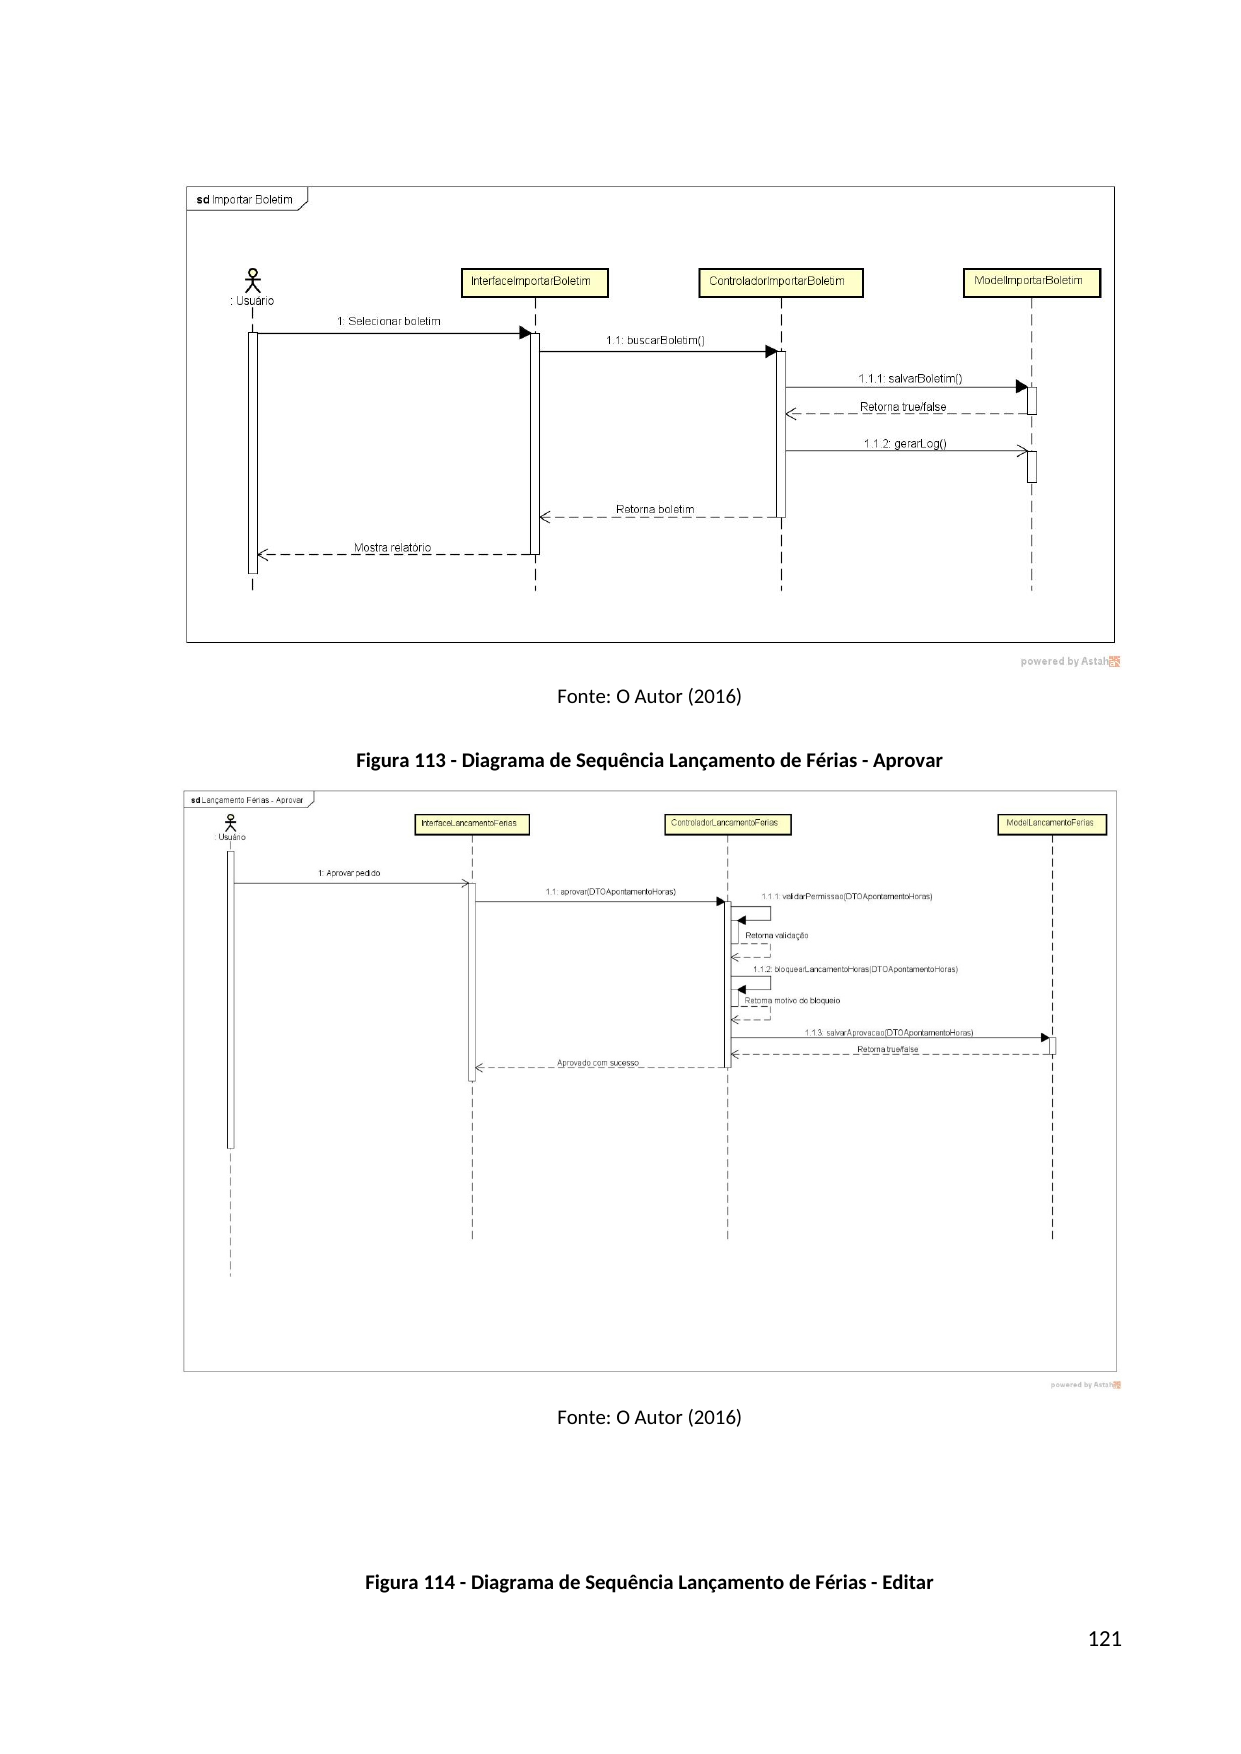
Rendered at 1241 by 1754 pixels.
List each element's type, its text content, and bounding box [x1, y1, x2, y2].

picture [177, 177, 1123, 670]
text Fonte: O Autor (2016) [177, 684, 1122, 709]
text Figura 114 - Diagrama de Sequência Lançamento de Férias - Editar [177, 1569, 1122, 1594]
text Fonte: O Autor (2016) [177, 1404, 1122, 1429]
text Figura 113 - Diagrama de Sequência Lançamento de Férias - Aprovar [177, 747, 1122, 772]
picture [177, 785, 1123, 1391]
